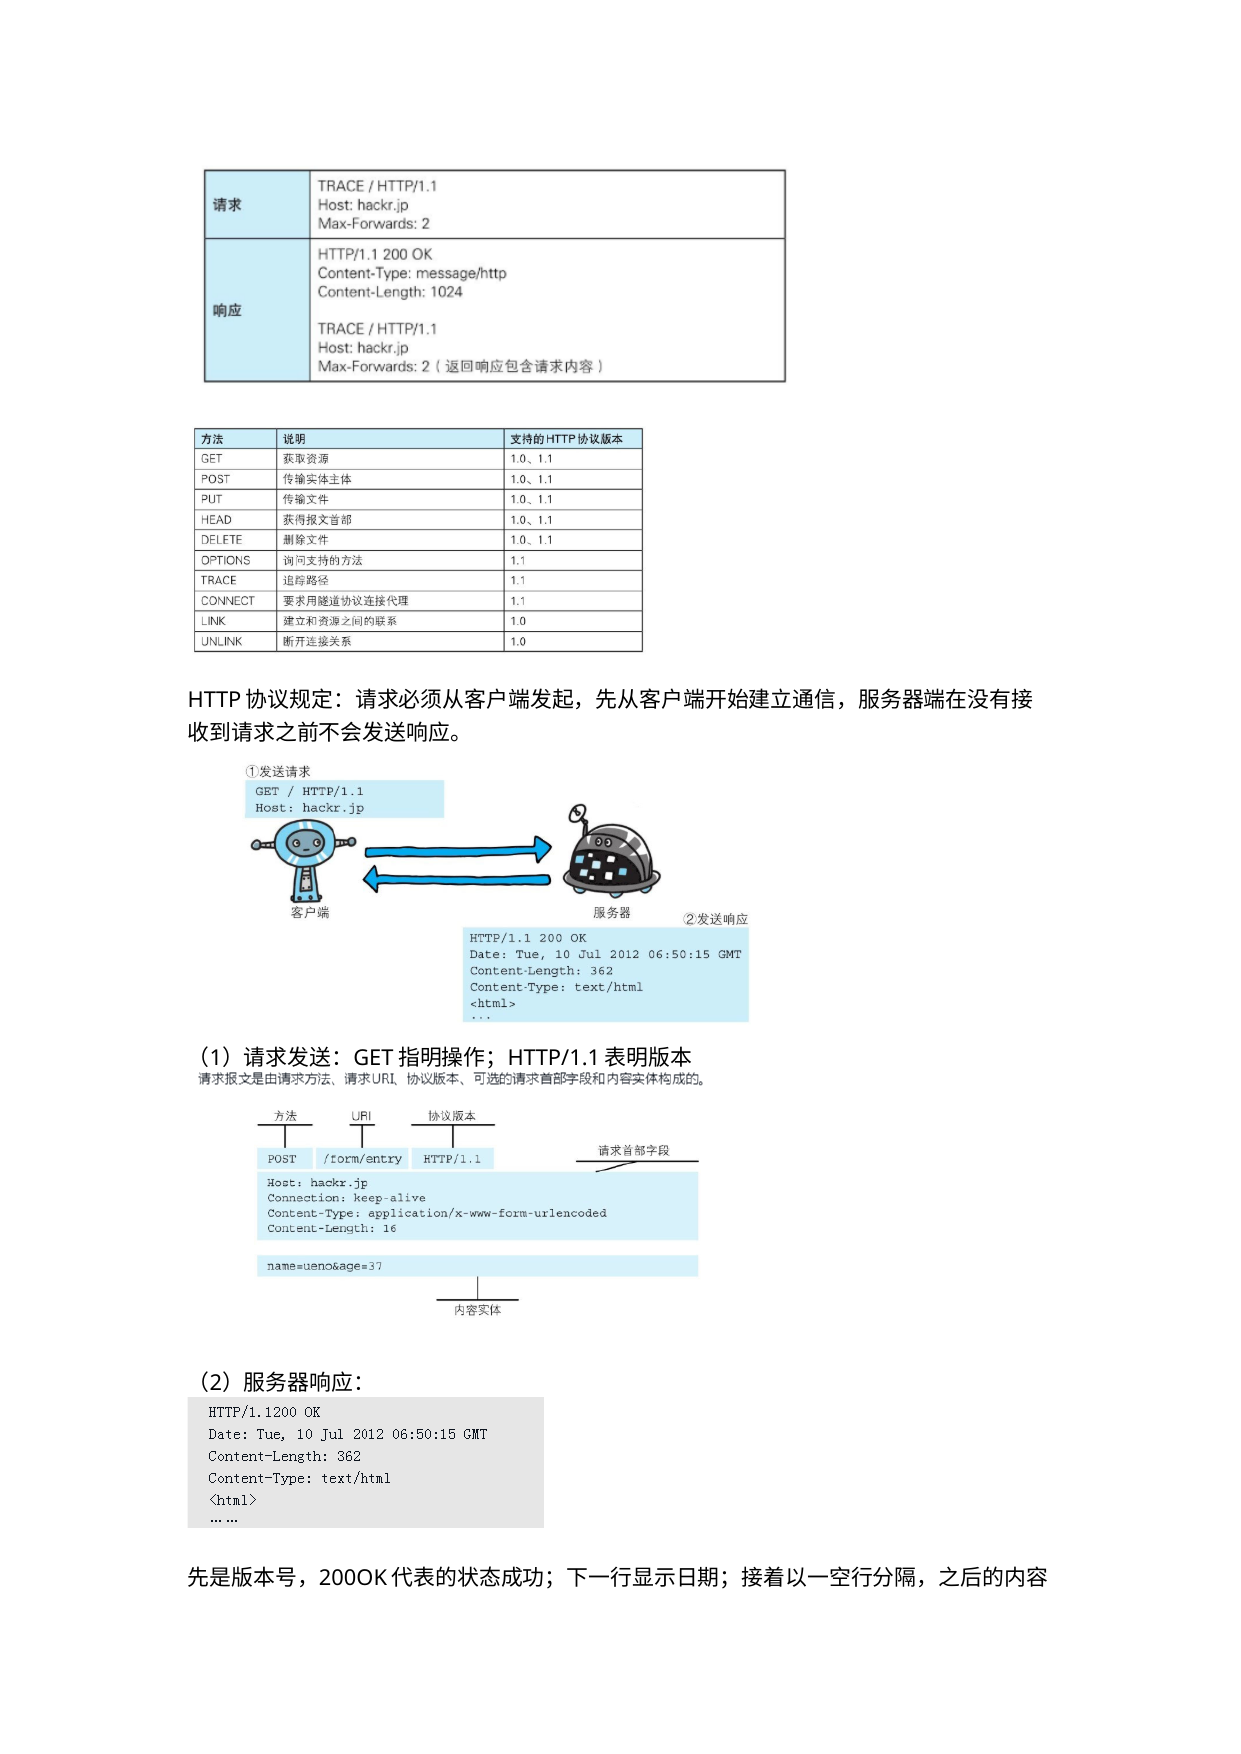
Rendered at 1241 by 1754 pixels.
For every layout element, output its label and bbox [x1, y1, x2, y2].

picture [187, 162, 803, 394]
picture [187, 747, 775, 1032]
picture [187, 1397, 544, 1528]
picture [187, 422, 665, 657]
picture [187, 1072, 773, 1326]
text [187, 162, 1053, 1592]
